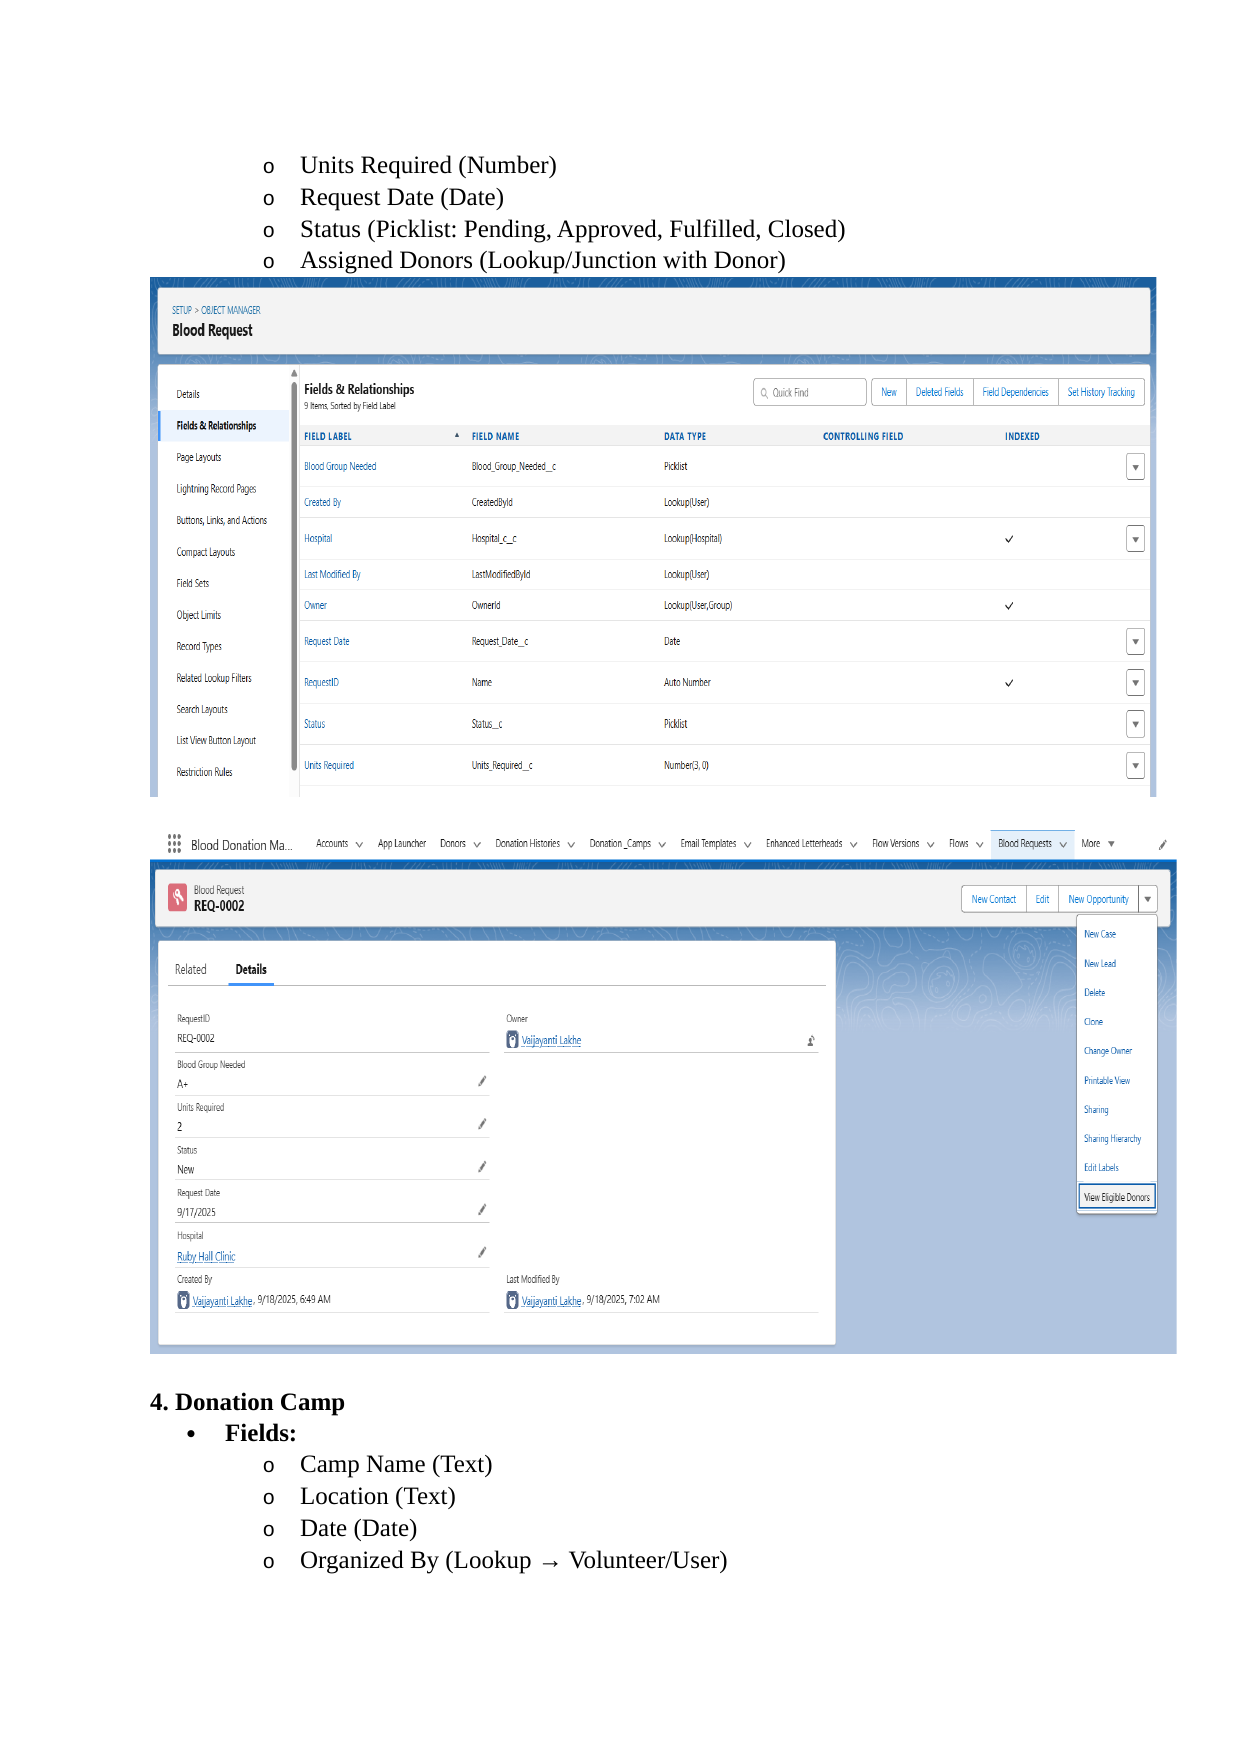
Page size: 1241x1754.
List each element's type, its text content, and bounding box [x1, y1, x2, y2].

list Assigned Donors (Lookup/Junction with Donor) [262, 246, 1090, 275]
text 4. Donation Camp [150, 1387, 1090, 1416]
list Fields: [187, 1418, 1090, 1447]
list Units Required (Number) [262, 150, 1090, 179]
list Organized By (Lookup → Volunteer/User) [262, 1545, 1090, 1574]
list Request Date (Date) [262, 182, 1090, 211]
picture [150, 277, 1157, 797]
list Date (Date) [262, 1513, 1090, 1543]
list Status (Picklist: Pending, Approved, Fulfilled, Closed) [262, 214, 1090, 243]
picture [150, 830, 1177, 1354]
list Camp Name (Text) [262, 1449, 1090, 1479]
list Location (Text) [262, 1481, 1090, 1511]
